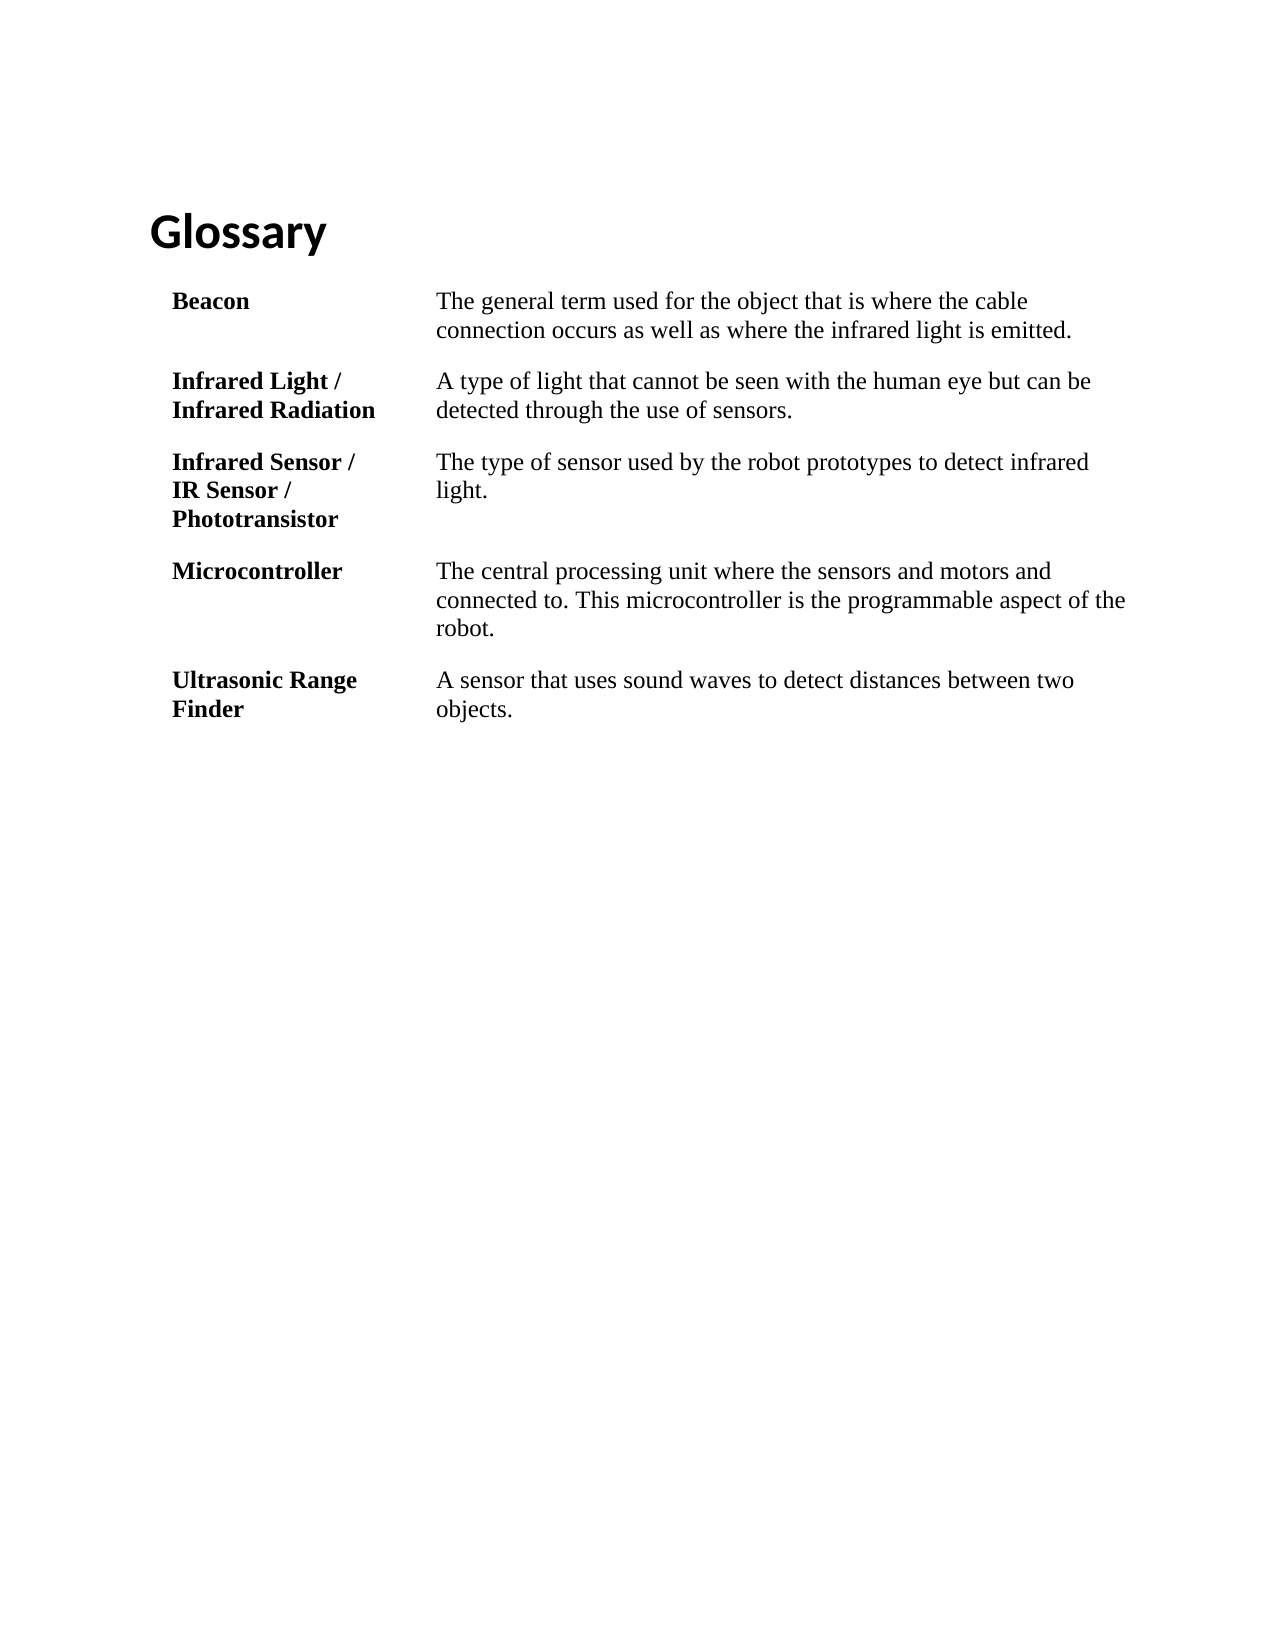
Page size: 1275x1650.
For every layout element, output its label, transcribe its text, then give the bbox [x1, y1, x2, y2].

table_cell A type of light that cannot be seen with the human eye but can be detected through the use of sensors. [426, 356, 1135, 434]
subtitle Glossary [150, 200, 1125, 261]
table_header Beacon [163, 276, 424, 354]
table_cell Infrared Sensor / IR Sensor / Phototransistor [163, 436, 424, 543]
table_cell Microcontroller [163, 546, 424, 653]
table_cell The central processing unit where the sensors and motors and connected to. This microcontroller is the programmable aspect of the robot. [426, 546, 1135, 653]
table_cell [163, 655, 424, 1596]
table_cell The type of sensor used by the robot prototypes to detect infrared light. [426, 436, 1135, 543]
table_header The general term used for the object that is where the cable connection occurs as well as where the infrared light is emitted. [426, 276, 1135, 354]
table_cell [426, 655, 1135, 1596]
table_cell Infrared Light / Infrared Radiation [163, 356, 424, 434]
